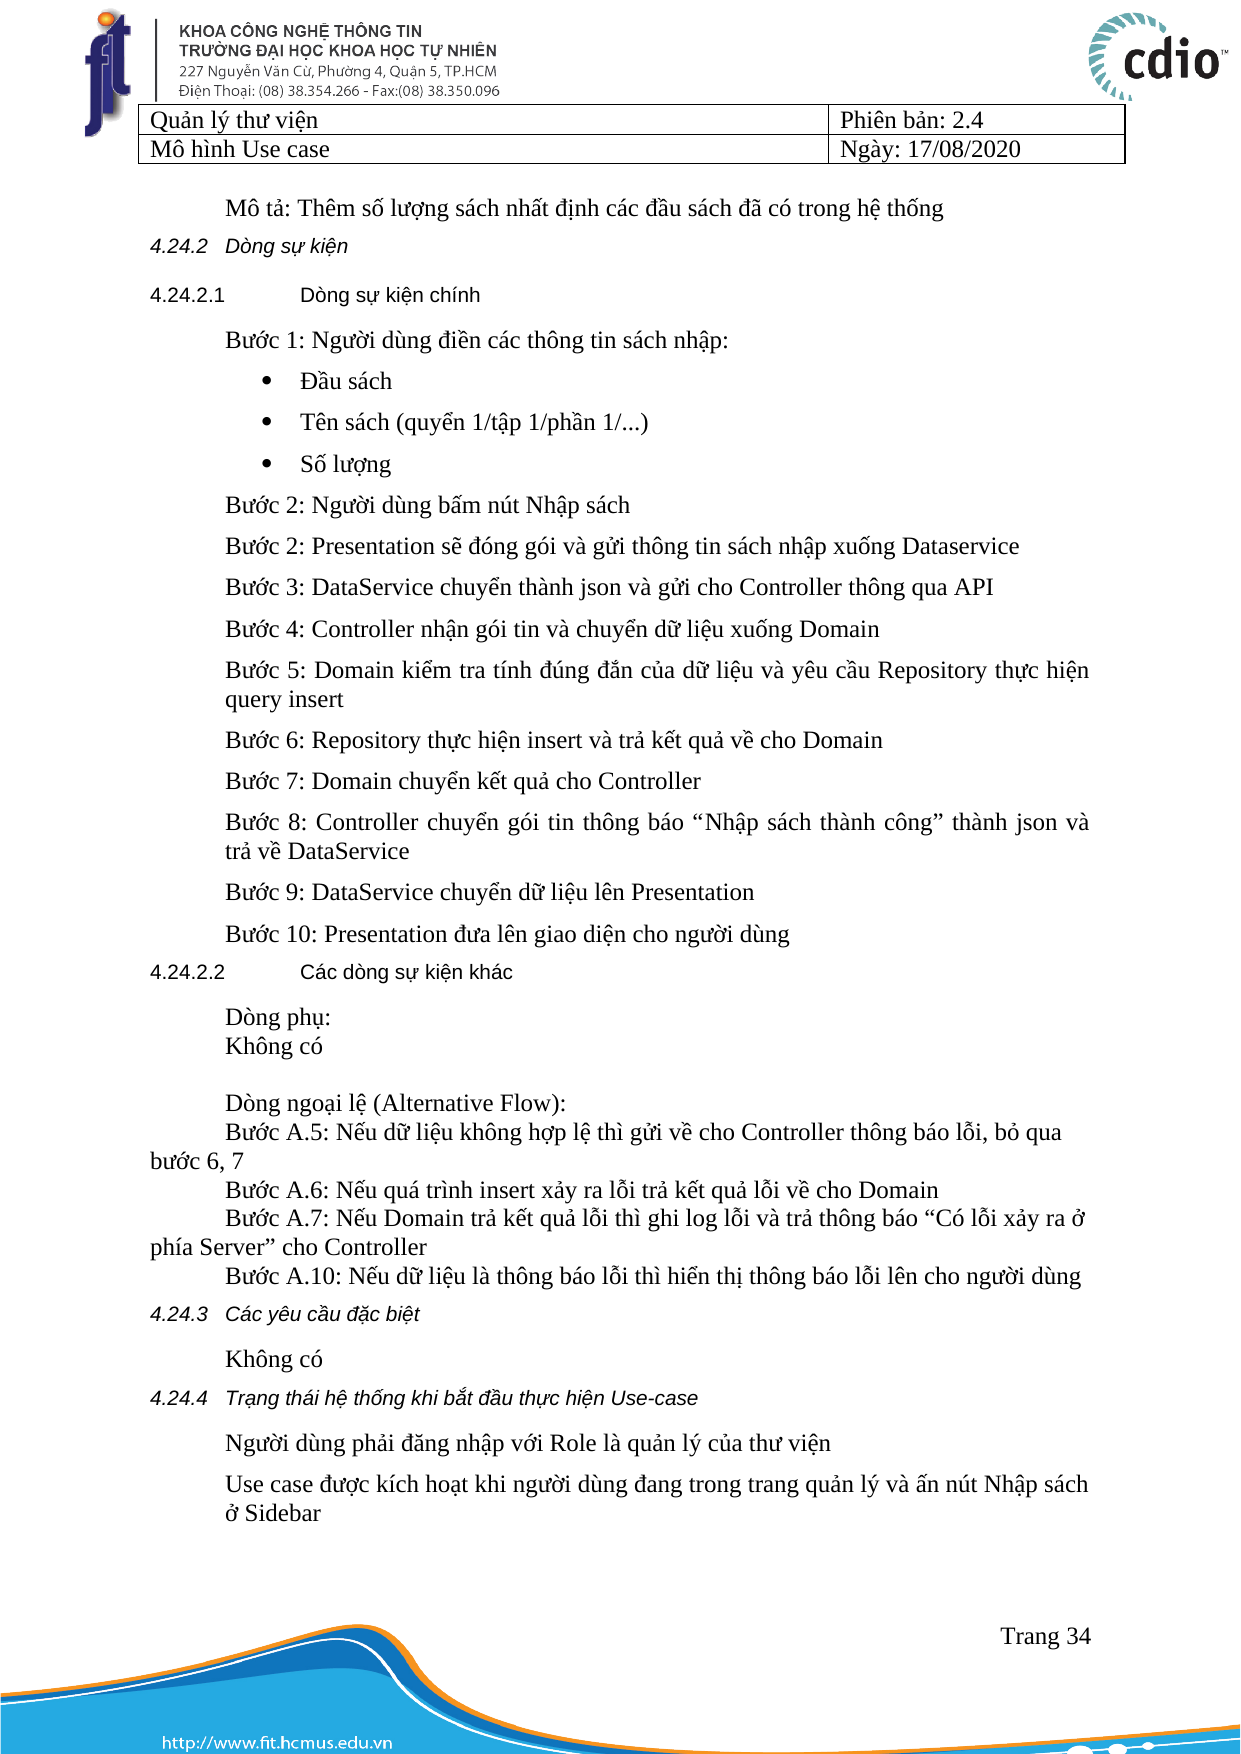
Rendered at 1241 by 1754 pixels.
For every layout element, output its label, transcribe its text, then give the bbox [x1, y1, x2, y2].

text Bước 6: Repository thực hiện insert và trả kết quả về cho Domain [225, 725, 1090, 754]
picture [139, 135, 828, 161]
subtitle Trạng thái hệ thống khi bắt đầu thực hiện Use-case [150, 1386, 1090, 1409]
subtitle Dòng sự kiện [150, 234, 1090, 258]
text Không có [225, 1344, 1090, 1373]
picture [139, 105, 828, 134]
text Bước 5: Domain kiểm tra tính đúng đắn của dữ liệu và yêu cầu Repository thực hiện query insert [225, 655, 1090, 712]
text Bước 7: Domain chuyển kết quả cho Controller [225, 766, 1090, 795]
text Bước 10: Presentation đưa lên giao diện cho người dùng [225, 919, 1090, 947]
text Bước A.6: Nếu quá trình insert xảy ra lỗi trả kết quả lỗi về cho Domain [150, 1175, 1090, 1203]
list Tên sách (quyển 1/tập 1/phần 1/...) [262, 407, 1090, 436]
text Mô tả: Thêm số lượng sách nhất định các đầu sách đã có trong hệ thống [225, 193, 1090, 222]
picture [0, 1621, 1241, 1754]
list Đầu sách [262, 366, 1090, 395]
text Bước 2: Người dùng bấm nút Nhập sách [225, 490, 1090, 519]
list Số lượng [262, 449, 1090, 477]
text Bước A.7: Nếu Domain trả kết quả lỗi thì ghi log lỗi và trả thông báo “Có lỗi xảy ra ở phía Server” cho Controller [150, 1203, 1090, 1261]
picture [829, 105, 1124, 134]
picture [829, 135, 1124, 161]
text Người dùng phải đăng nhập với Role là quản lý của thư viện [225, 1428, 1090, 1457]
text Bước 4: Controller nhận gói tin và chuyển dữ liệu xuống Domain [225, 614, 1090, 642]
text Không có [150, 1031, 1090, 1060]
picture [61, 1, 1241, 161]
text Bước 8: Controller chuyển gói tin thông báo “Nhập sách thành công” thành json và trả về DataService [225, 807, 1090, 865]
text Bước A.5: Nếu dữ liệu không hợp lệ thì gửi về cho Controller thông báo lỗi, bỏ qua bước 6, 7 [150, 1117, 1090, 1175]
text Use case được kích hoạt khi người dùng đang trong trang quản lý và ấn nút Nhập sách ở Sidebar [225, 1469, 1090, 1527]
text Dòng ngoại lệ (Alternative Flow): [150, 1088, 1090, 1117]
text Bước 2: Presentation sẽ đóng gói và gửi thông tin sách nhập xuống Dataservice [225, 531, 1090, 560]
subtitle Các yêu cầu đặc biệt [150, 1302, 1090, 1326]
text Bước 1: Người dùng điền các thông tin sách nhập: [225, 325, 1090, 354]
text Bước 3: DataService chuyển thành json và gửi cho Controller thông qua API [225, 572, 1090, 601]
text Bước A.10: Nếu dữ liệu là thông báo lỗi thì hiển thị thông báo lỗi lên cho người dùng [150, 1261, 1090, 1290]
subtitle Các dòng sự kiện khác [150, 960, 1090, 984]
text Bước 9: DataService chuyển dữ liệu lên Presentation [225, 877, 1090, 906]
subtitle Dòng sự kiện chính [150, 283, 1090, 307]
text Dòng phụ: [150, 1002, 1090, 1031]
